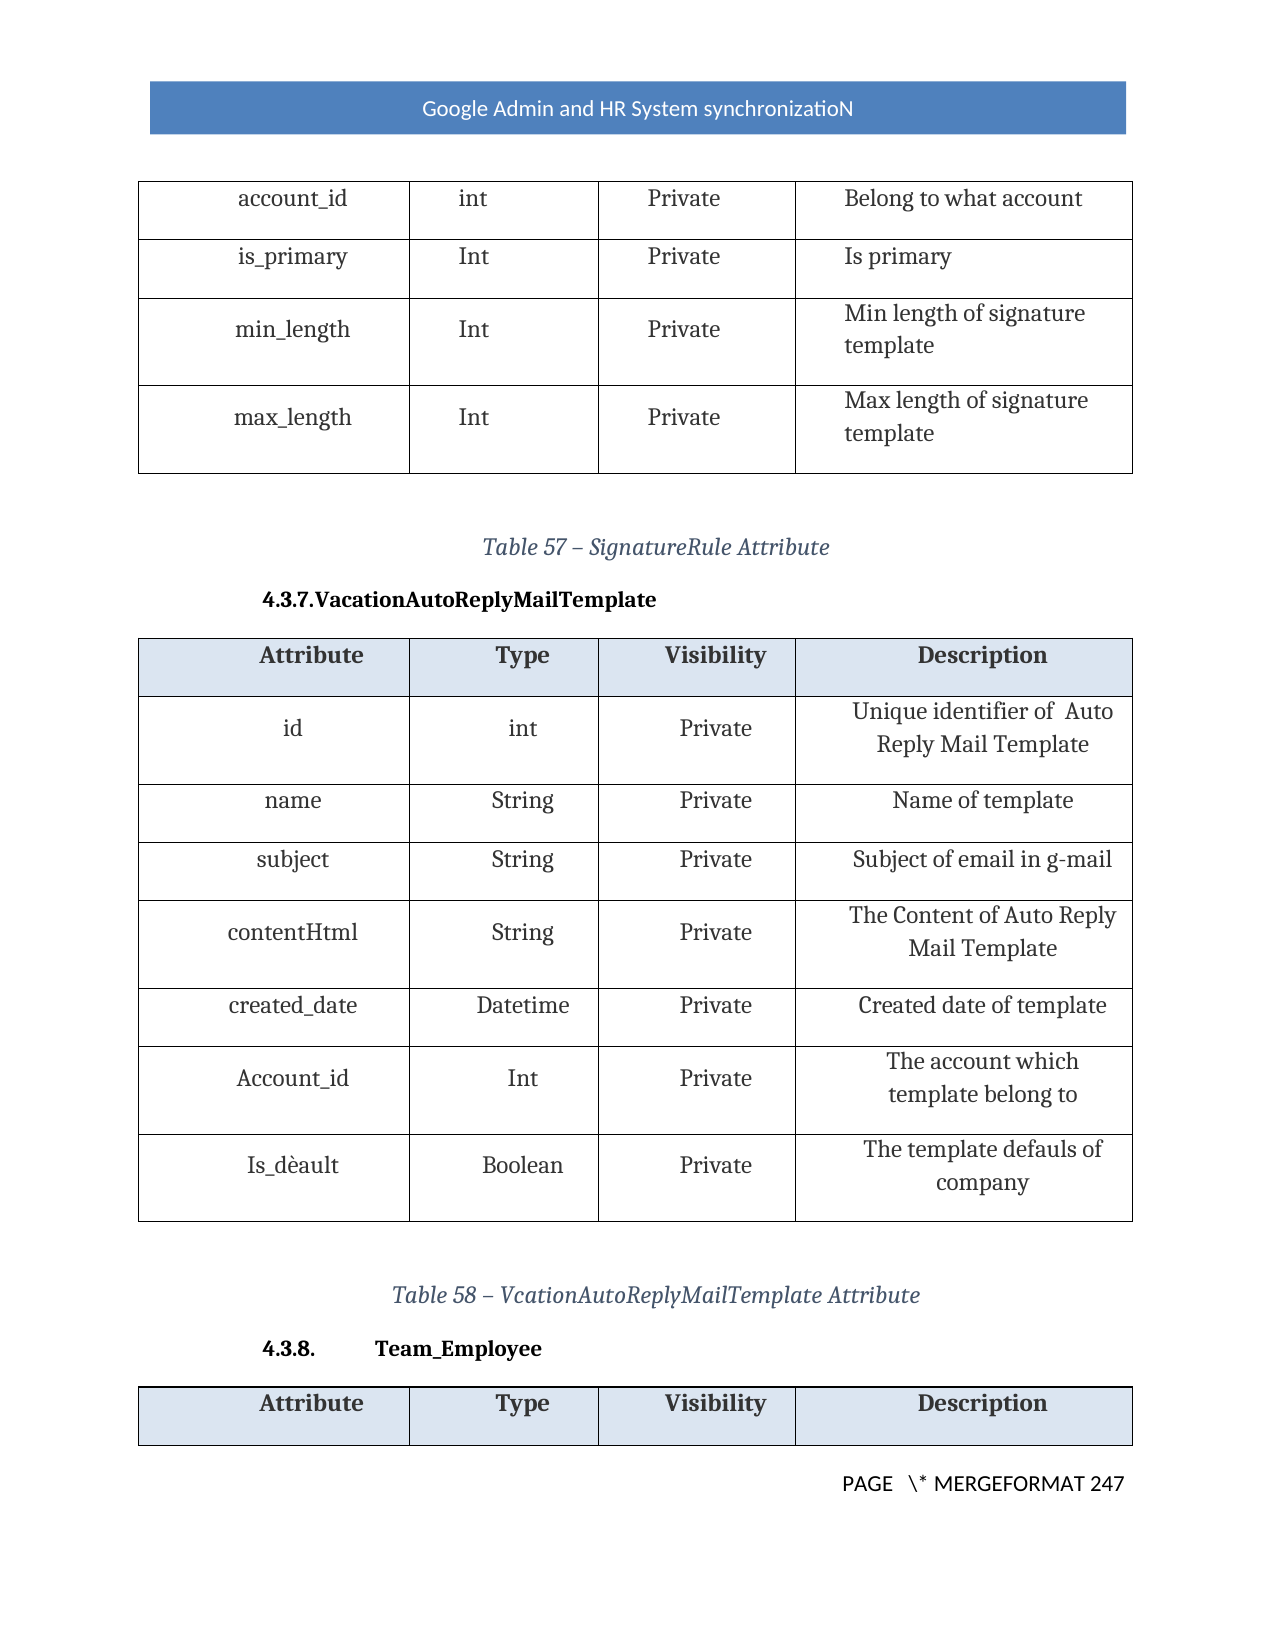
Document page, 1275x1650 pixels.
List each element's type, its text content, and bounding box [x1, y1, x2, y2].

table_cell int [410, 182, 598, 239]
table_cell Account_id [139, 1047, 409, 1133]
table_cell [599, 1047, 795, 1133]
table_cell Private [599, 182, 795, 239]
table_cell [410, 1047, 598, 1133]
table_cell Datetime [410, 989, 598, 1046]
subtitle Team_Employee [262, 1335, 1125, 1362]
table_cell Private [599, 901, 795, 988]
table_cell Private [599, 843, 795, 900]
table_cell Created date of template [796, 989, 1132, 1046]
table_cell String [410, 843, 598, 900]
table_cell max_length [139, 386, 409, 472]
table_cell Is primary [796, 240, 1132, 297]
table_cell Subject of email in g-mail [796, 843, 1132, 900]
table_header Description [796, 639, 1132, 696]
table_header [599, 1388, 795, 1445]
table_cell Private [599, 240, 795, 297]
table_cell Private [599, 386, 795, 472]
table_cell contentHtml [139, 901, 409, 988]
table_cell Unique identifier of Auto Reply Mail Template [796, 697, 1132, 783]
table_cell account_id [139, 182, 409, 239]
table_header Attribute [139, 639, 409, 696]
subtitle VacationAutoReplyMailTemplate [262, 587, 1125, 613]
table_cell min_length [139, 299, 409, 385]
table_cell Belong to what account [796, 182, 1132, 239]
table_cell Int [410, 299, 598, 385]
table_cell Private [599, 989, 795, 1046]
table_cell id [139, 697, 409, 783]
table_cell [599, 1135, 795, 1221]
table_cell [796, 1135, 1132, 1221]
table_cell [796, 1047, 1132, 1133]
table_cell name [139, 785, 409, 842]
text Table 57 – SignatureRule Attribute [187, 533, 1125, 562]
table_header Visibility [599, 639, 795, 696]
table_cell Max length of signature template [796, 386, 1132, 472]
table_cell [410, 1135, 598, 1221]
table_cell Int [410, 386, 598, 472]
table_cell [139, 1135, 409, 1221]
table_cell Private [599, 785, 795, 842]
table_cell String [410, 785, 598, 842]
table_cell The Content of Auto Reply Mail Template [796, 901, 1132, 988]
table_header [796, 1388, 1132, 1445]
table_cell String [410, 901, 598, 988]
table_cell Name of template [796, 785, 1132, 842]
table_cell int [410, 697, 598, 783]
table_cell created_date [139, 989, 409, 1046]
table_cell subject [139, 843, 409, 900]
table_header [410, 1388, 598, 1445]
table_cell Int [410, 240, 598, 297]
table_cell Private [599, 299, 795, 385]
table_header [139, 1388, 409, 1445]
table_cell Private [599, 697, 795, 783]
table_cell is_primary [139, 240, 409, 297]
table_header Type [410, 639, 598, 696]
table_cell Min length of signature template [796, 299, 1132, 385]
text Table 58 – VcationAutoReplyMailTemplate Attribute [187, 1281, 1125, 1310]
